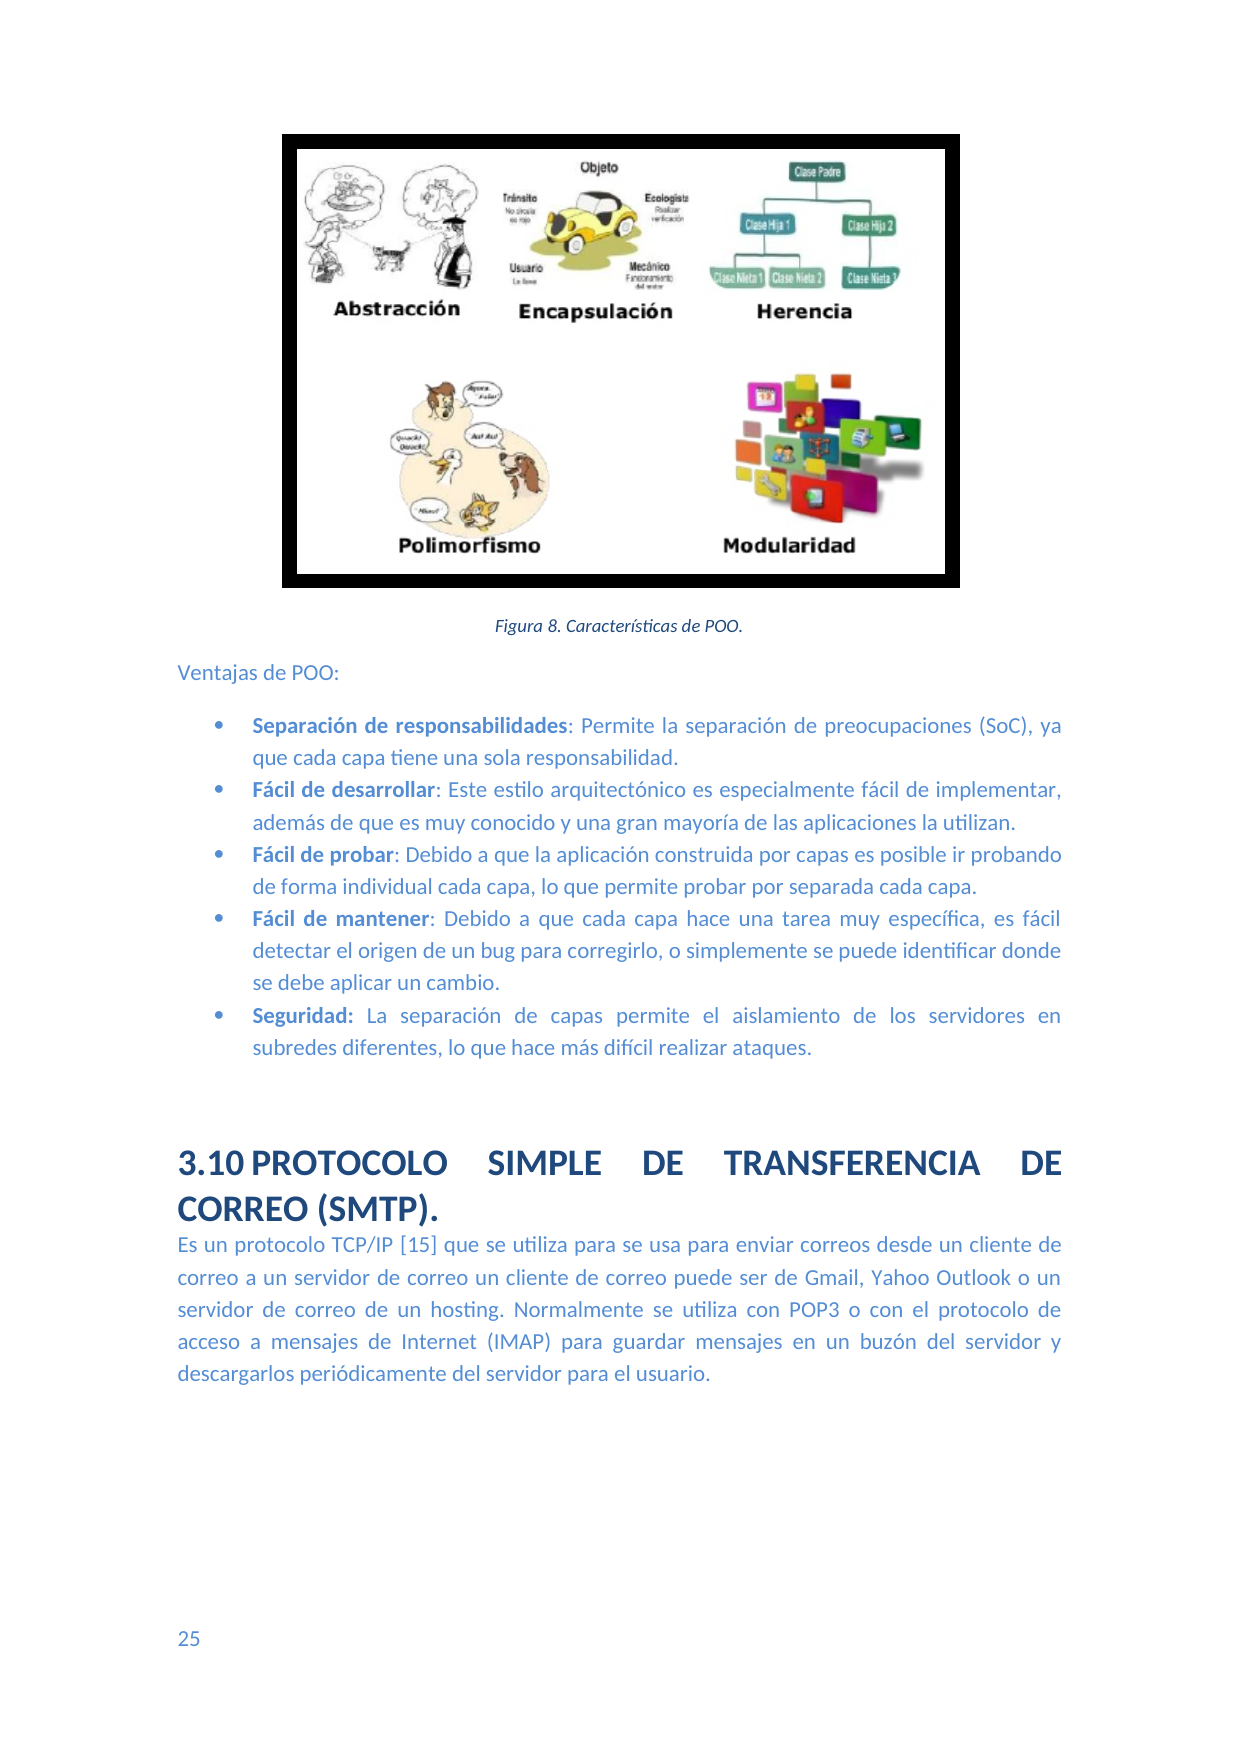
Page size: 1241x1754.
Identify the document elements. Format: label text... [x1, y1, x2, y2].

text Es un protocolo TCP/IP que se utiliza para se usa para enviar correos desde un cliente de correo a un servidor de correo un cliente de correo puede ser de Gmail, Yahoo Outlook o un servidor de correo de un hosting. Normalmente se utiliza con POP3 o con el protocolo de acceso a mensajes de Internet (IMAP) para guardar mensajes en un buzón del servidor y descargarlos periódicamente del servidor para el usuario. [177, 1231, 1063, 1387]
text Figura 8. Características de POO. [177, 614, 1063, 637]
picture [297, 149, 945, 574]
list Separación de responsabilidades: Permite la separación de preocupaciones (SoC), ya que cada capa tiene una sola responsabilidad. [215, 711, 1063, 771]
subtitle 3.10 PROTOCOLO SIMPLE DE TRANSFERENCIA DE CORREO (SMTP). [177, 1139, 1063, 1231]
list Fácil de probar: Debido a que la aplicación construida por capas es posible ir probando de forma individual cada capa, lo que permite probar por separada cada capa. [215, 840, 1063, 900]
text Ventajas de POO: [177, 658, 1063, 686]
list Fácil de desarrollar: Este estilo arquitectónico es especialmente fácil de implementar, además de que es muy conocido y una gran mayoría de las aplicaciones la utilizan. [215, 775, 1063, 836]
list Seguridad: La separación de capas permite el aislamiento de los servidores en subredes diferentes, lo que hace más difícil realizar ataques. [215, 1001, 1063, 1061]
list Fácil de mantener: Debido a que cada capa hace una tarea muy específica, es fácil detectar el origen de un bug para corregirlo, o simplemente se puede identificar donde se debe aplicar un cambio. [215, 904, 1063, 997]
